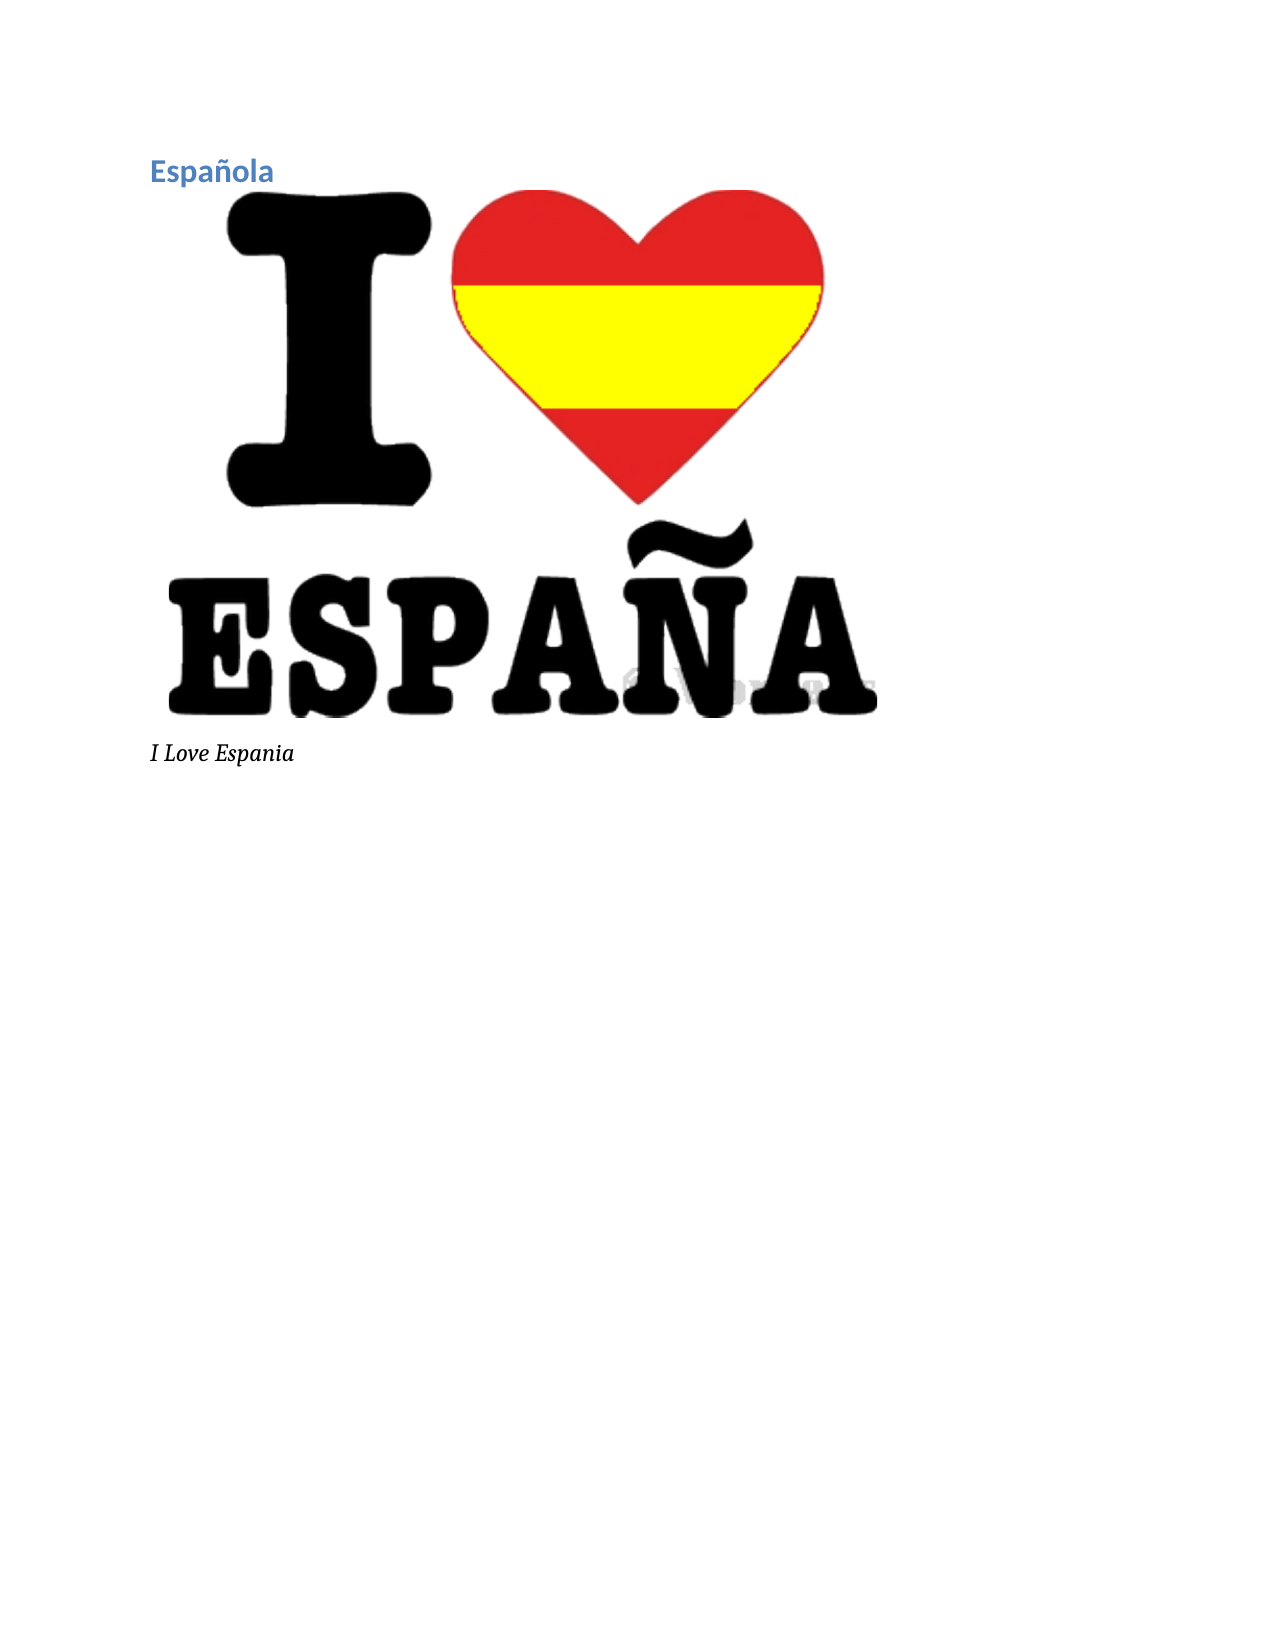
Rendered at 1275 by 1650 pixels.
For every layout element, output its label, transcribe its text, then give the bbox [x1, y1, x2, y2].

picture [168, 190, 878, 718]
text I Love Espania [150, 739, 1125, 767]
subtitle Española [150, 150, 1125, 191]
